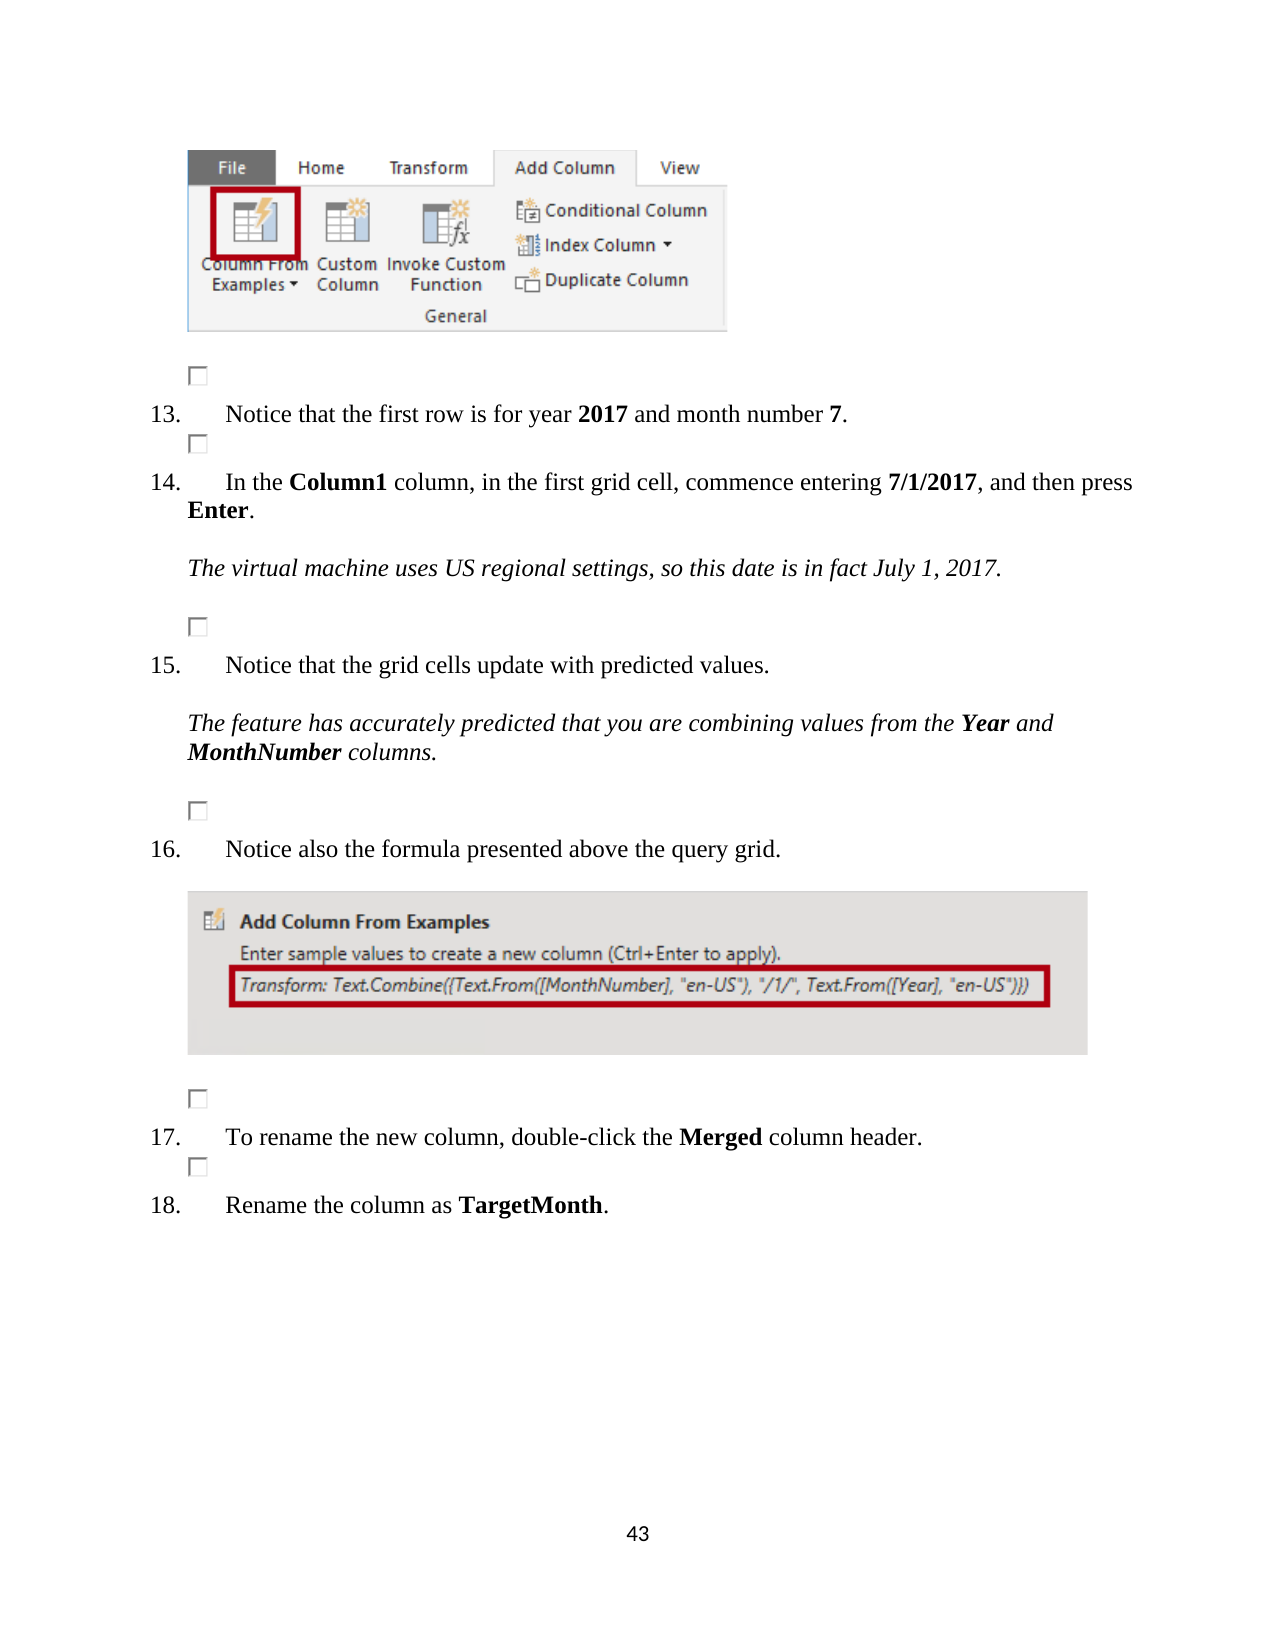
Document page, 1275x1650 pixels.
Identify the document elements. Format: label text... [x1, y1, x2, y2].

list Notice that the first row is for year 2017 and month number 7. [150, 360, 1162, 428]
list In the Column1 column, in the first grid cell, commence entering 7/1/2017, and then press Enter. [150, 428, 1162, 524]
list Notice that the grid cells update with predicted values. [150, 611, 1162, 679]
list To rename the new column, double-click the Merged column header. [150, 1083, 1162, 1151]
list Notice also the formula presented above the query grid. [150, 795, 1162, 862]
list Rename the column as TargetMonth. [150, 1151, 1162, 1218]
text The feature has accurately predicted that you are combining values from the Year and MonthNumber columns. [187, 708, 1162, 766]
picture [187, 150, 728, 332]
text The virtual machine uses US regional settings, so this date is in fact July 1, 2017. [187, 553, 1162, 582]
picture [187, 891, 1088, 1055]
